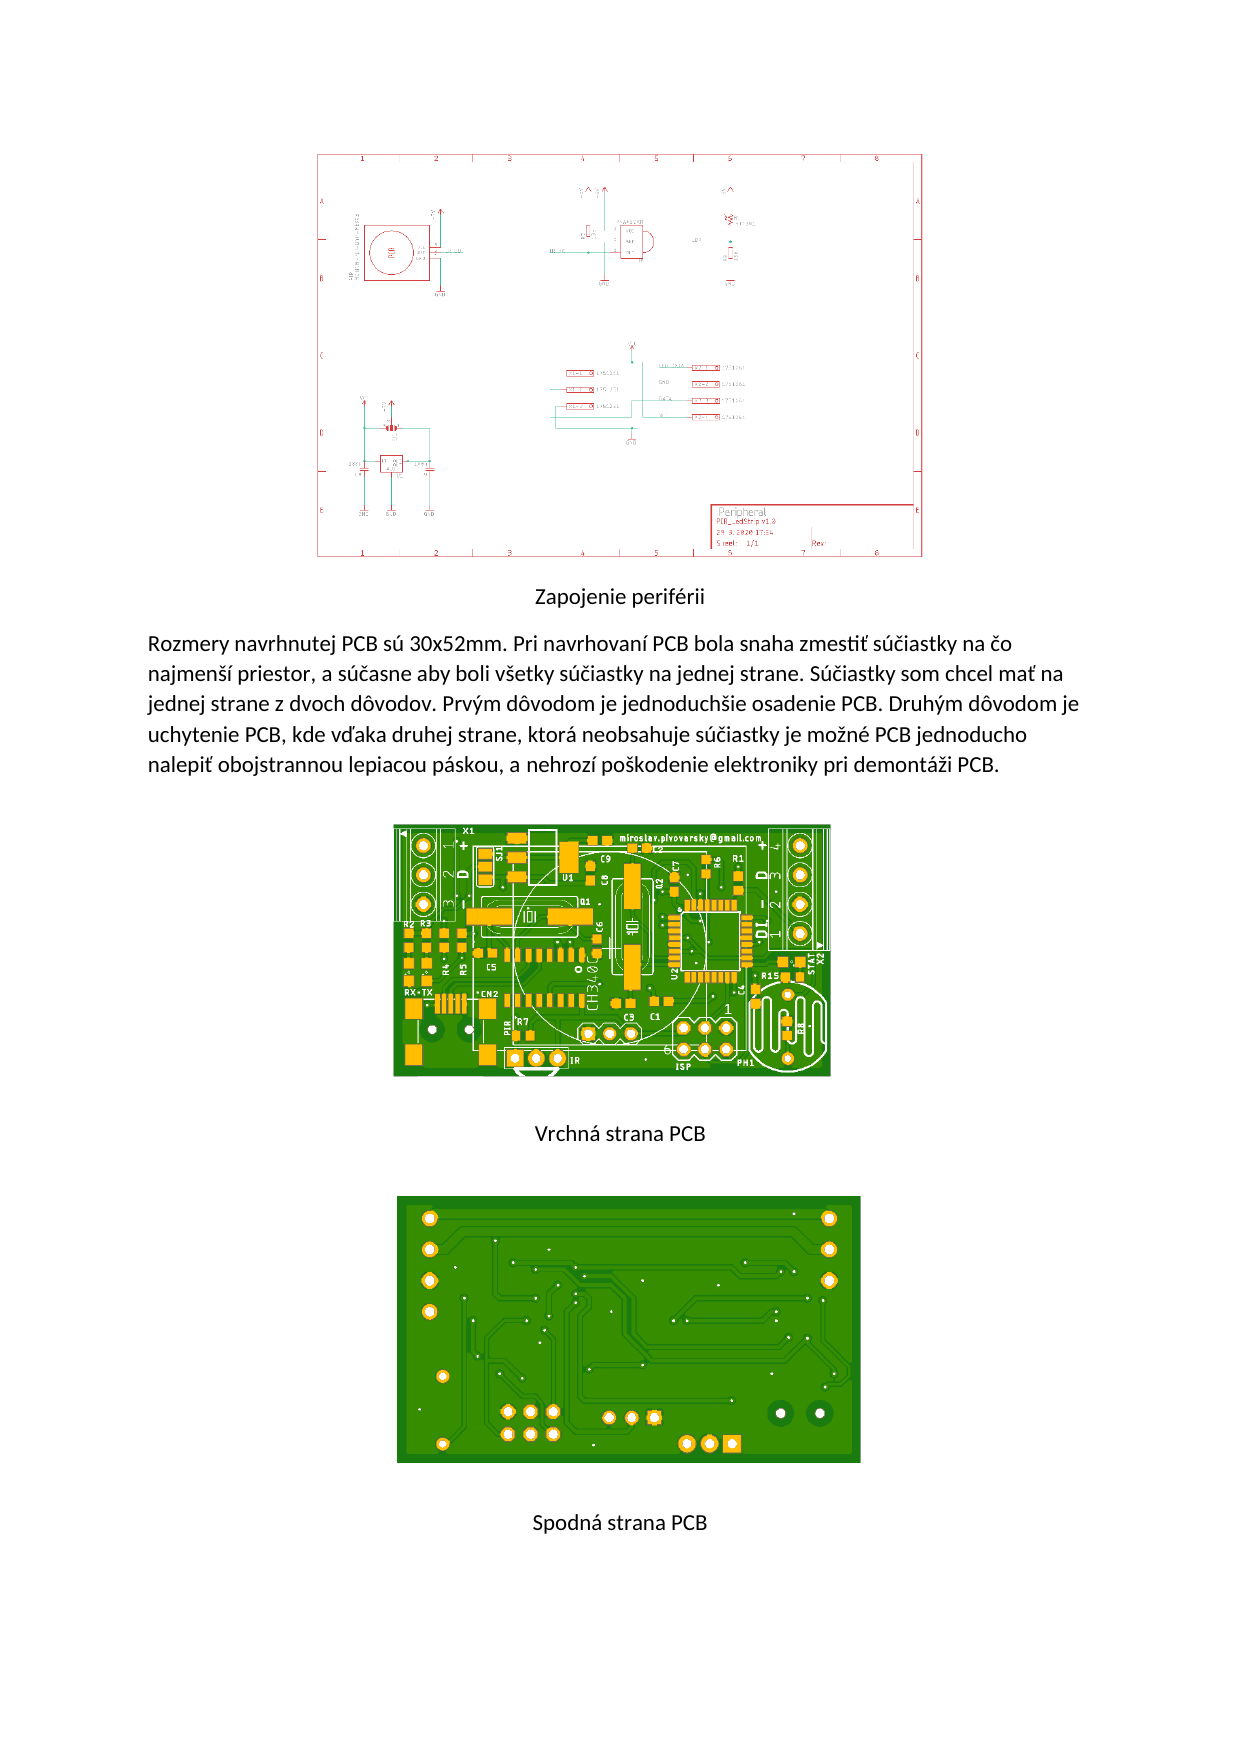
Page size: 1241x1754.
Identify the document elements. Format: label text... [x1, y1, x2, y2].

picture [377, 1166, 863, 1489]
text Vrchná strana PCB [148, 1119, 1093, 1148]
text Spodná strana PCB [148, 1508, 1093, 1536]
text Zapojenie periférii [148, 582, 1093, 610]
picture [392, 796, 849, 1101]
text Rozmery navrhnutej PCB sú 30x52mm. Pri navrhovaní PCB bola snaha zmestiť súčiastky na čo najmenší priestor, a súčasne aby boli všetky súčiastky na jednej strane. Súčiastky som chcel mať na jednej strane z dvoch dôvodov. Prvým dôvodom je jednoduchšie osadenie PCB. Druhým dôvodom je uchytenie PCB, kde vďaka druhej strane, ktorá neobsahuje súčiastky je možné PCB jednoducho nalepiť obojstrannou lepiacou páskou, a nehrozí poškodenie elektroniky pri demontáži PCB. [148, 629, 1093, 778]
picture [312, 147, 928, 564]
